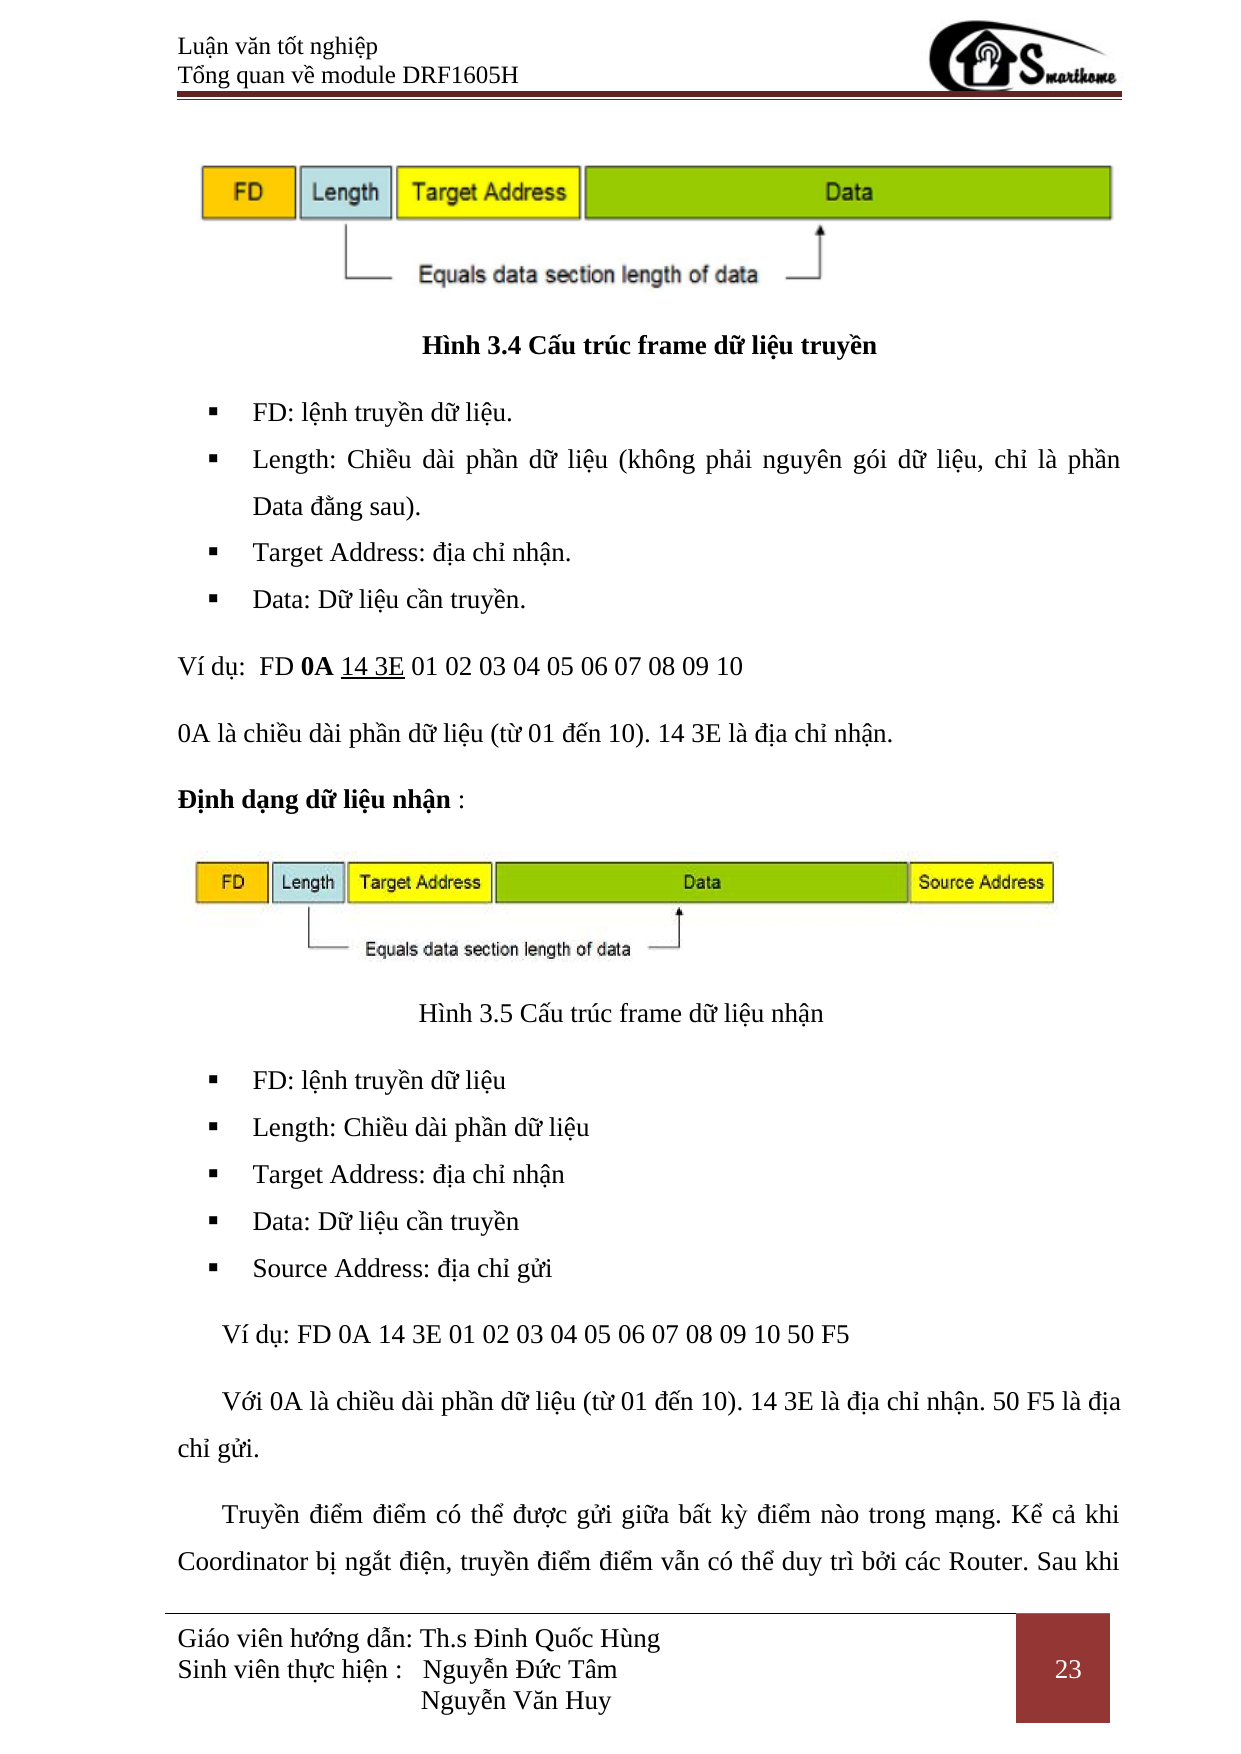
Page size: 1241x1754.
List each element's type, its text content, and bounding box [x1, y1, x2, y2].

list Length: Chiều dài phần dữ liệu [207, 1111, 1122, 1142]
text Với 0A là chiều dài phần dữ liệu (từ 01 đến 10). 14 3E là địa chỉ nhận. 50 F5 là địa chỉ gửi. [177, 1385, 1122, 1463]
list FD: lệnh truyền dữ liệu. [207, 396, 1122, 427]
list Length: Chiều dài phần dữ liệu (không phải nguyên gói dữ liệu, chỉ là phần Data đằng sau). [207, 443, 1122, 521]
picture [182, 850, 1060, 962]
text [177, 1499, 1122, 1576]
text Định dạng dữ liệu nhận : [177, 783, 1122, 814]
list Data: Dữ liệu cần truyền [207, 1205, 1122, 1236]
list Target Address: địa chỉ nhận [207, 1158, 1122, 1189]
list Target Address: địa chỉ nhận. [207, 536, 1122, 568]
text Ví dụ: FD 0A 14 3E 01 02 03 04 05 06 07 08 09 10 [177, 650, 1122, 681]
list Data: Dữ liệu cần truyền. [207, 583, 1122, 614]
text 0A là chiều dài phần dữ liệu (từ 01 đến 10). 14 3E là địa chỉ nhận. [177, 717, 1122, 748]
text Hình 3.4 Cấu trúc frame dữ liệu truyền [177, 329, 1122, 361]
text Hình 3.5 Cấu trúc frame dữ liệu nhận [177, 998, 1065, 1029]
text Ví dụ: FD 0A 14 3E 01 02 03 04 05 06 07 08 09 10 50 F5 [177, 1319, 1122, 1350]
picture [179, 147, 1120, 294]
list FD: lệnh truyền dữ liệu [207, 1064, 1122, 1096]
picture [919, 18, 1125, 99]
list Source Address: địa chỉ gửi [207, 1252, 1122, 1283]
